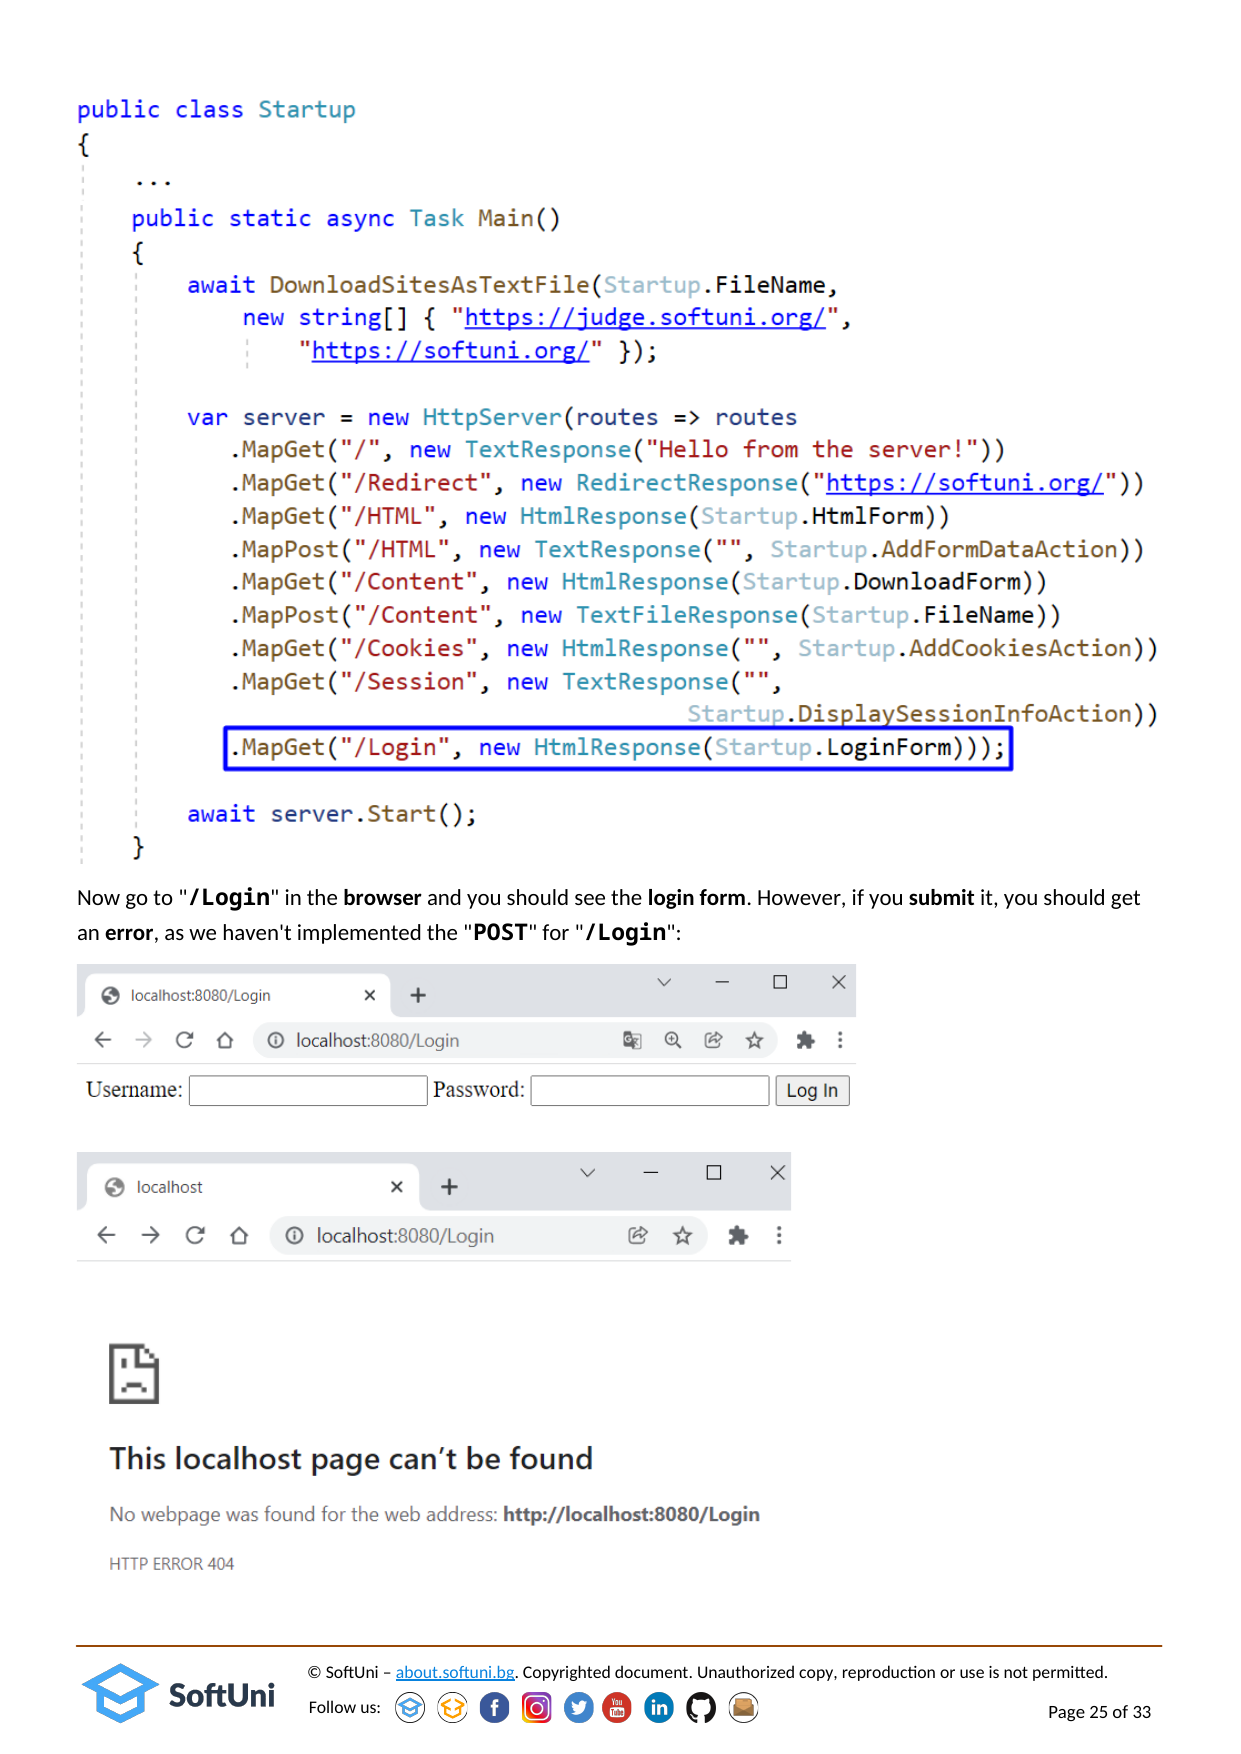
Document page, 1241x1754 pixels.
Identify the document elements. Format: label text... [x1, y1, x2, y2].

text Now go to "/Login" in the browser and you should see the login form. However, if you submit it, you should get an error, as we haven't implemented the "POST" for "/Login": [77, 880, 1163, 948]
picture [395, 1692, 425, 1723]
picture [76, 95, 362, 201]
picture [437, 1692, 468, 1723]
picture [76, 1152, 792, 1582]
picture [644, 1692, 653, 1701]
picture [602, 1692, 632, 1723]
picture [76, 204, 1164, 864]
picture [658, 1705, 667, 1714]
picture [76, 964, 857, 1149]
picture [75, 1658, 281, 1729]
picture [728, 1692, 759, 1723]
picture [522, 1692, 552, 1723]
picture [665, 1714, 674, 1723]
picture [644, 1714, 653, 1723]
picture [564, 1692, 594, 1723]
picture [686, 1692, 716, 1723]
picture [479, 1692, 510, 1723]
picture [665, 1692, 674, 1701]
